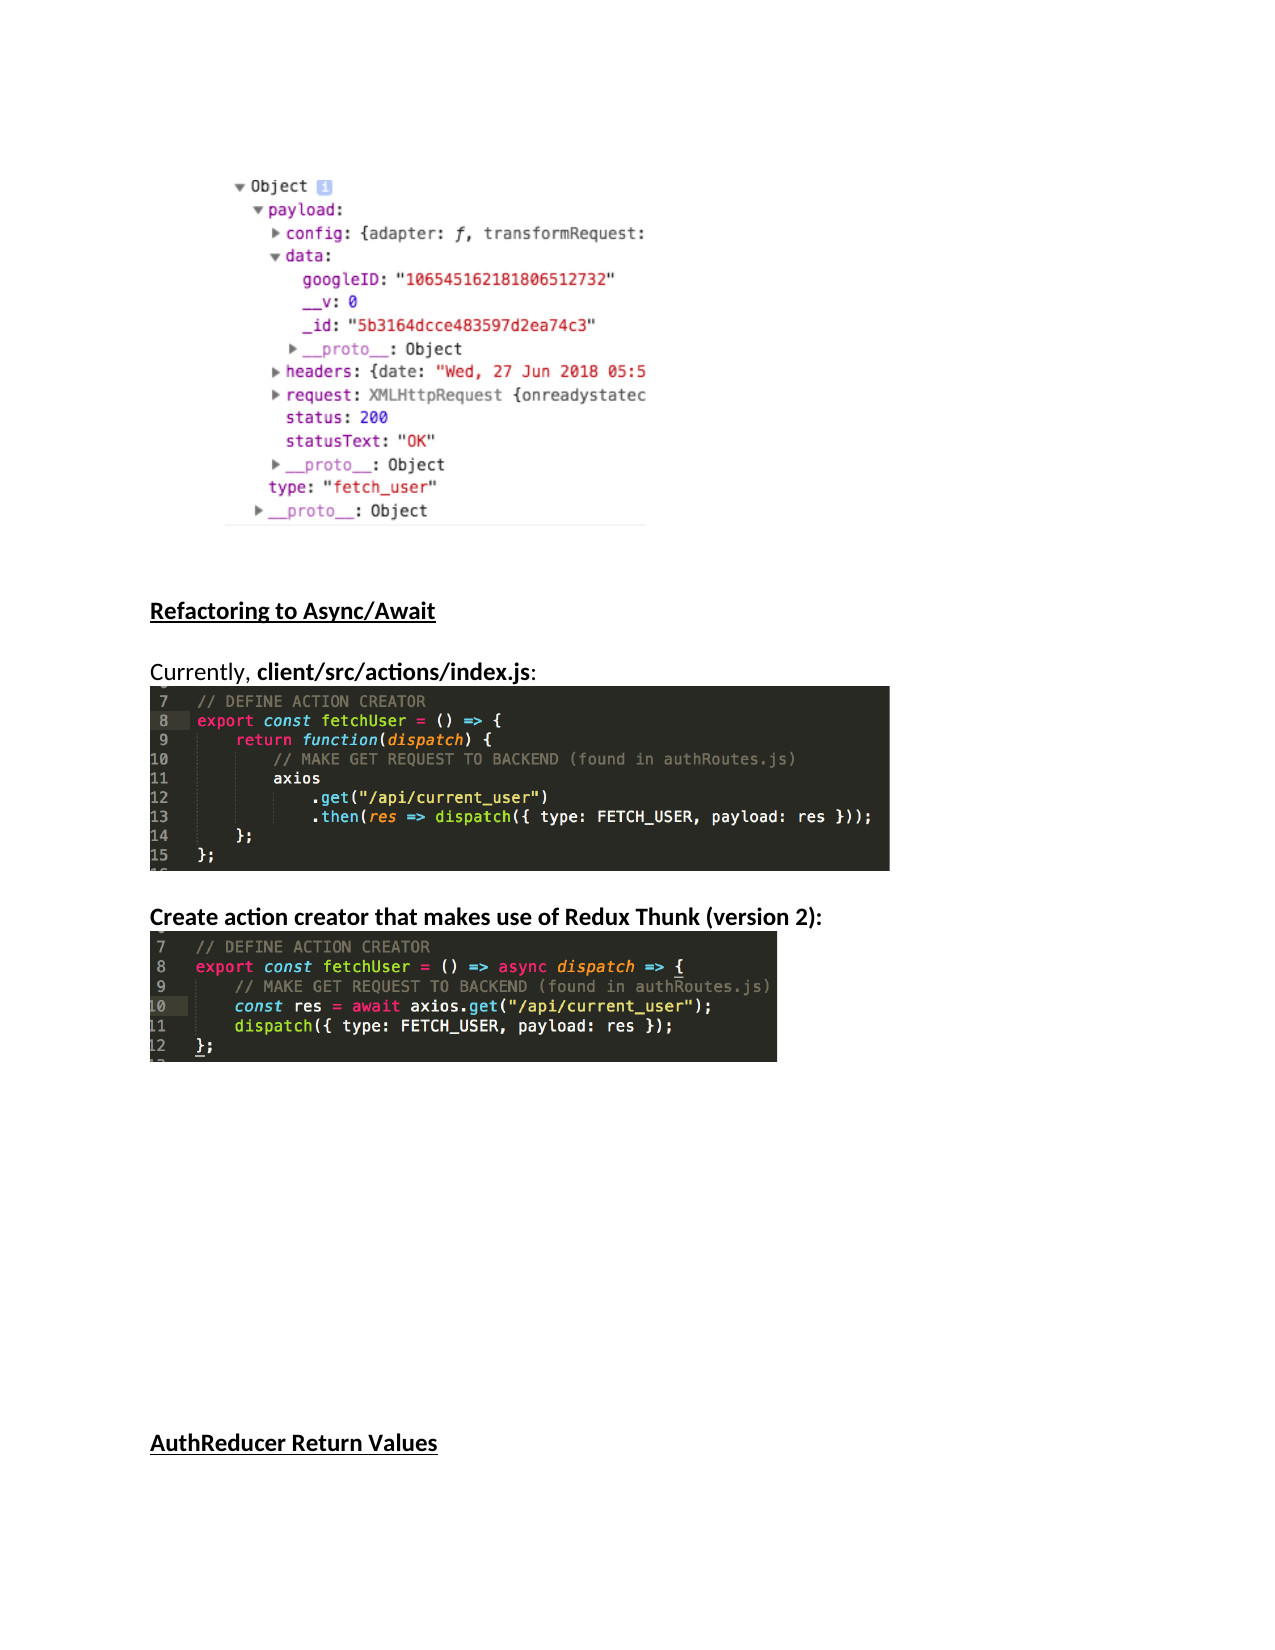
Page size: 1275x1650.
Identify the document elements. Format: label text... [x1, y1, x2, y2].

picture [150, 931, 778, 1062]
text Create action creator that makes use of Redux Thunk (version 2): [150, 901, 1125, 931]
picture [150, 686, 890, 871]
picture [225, 180, 646, 535]
text Refactoring to Async/Await [150, 595, 1125, 626]
text Currently, client/src/actions/index.js: [150, 656, 1125, 687]
text AuthReducer Return Values [150, 1427, 1125, 1458]
